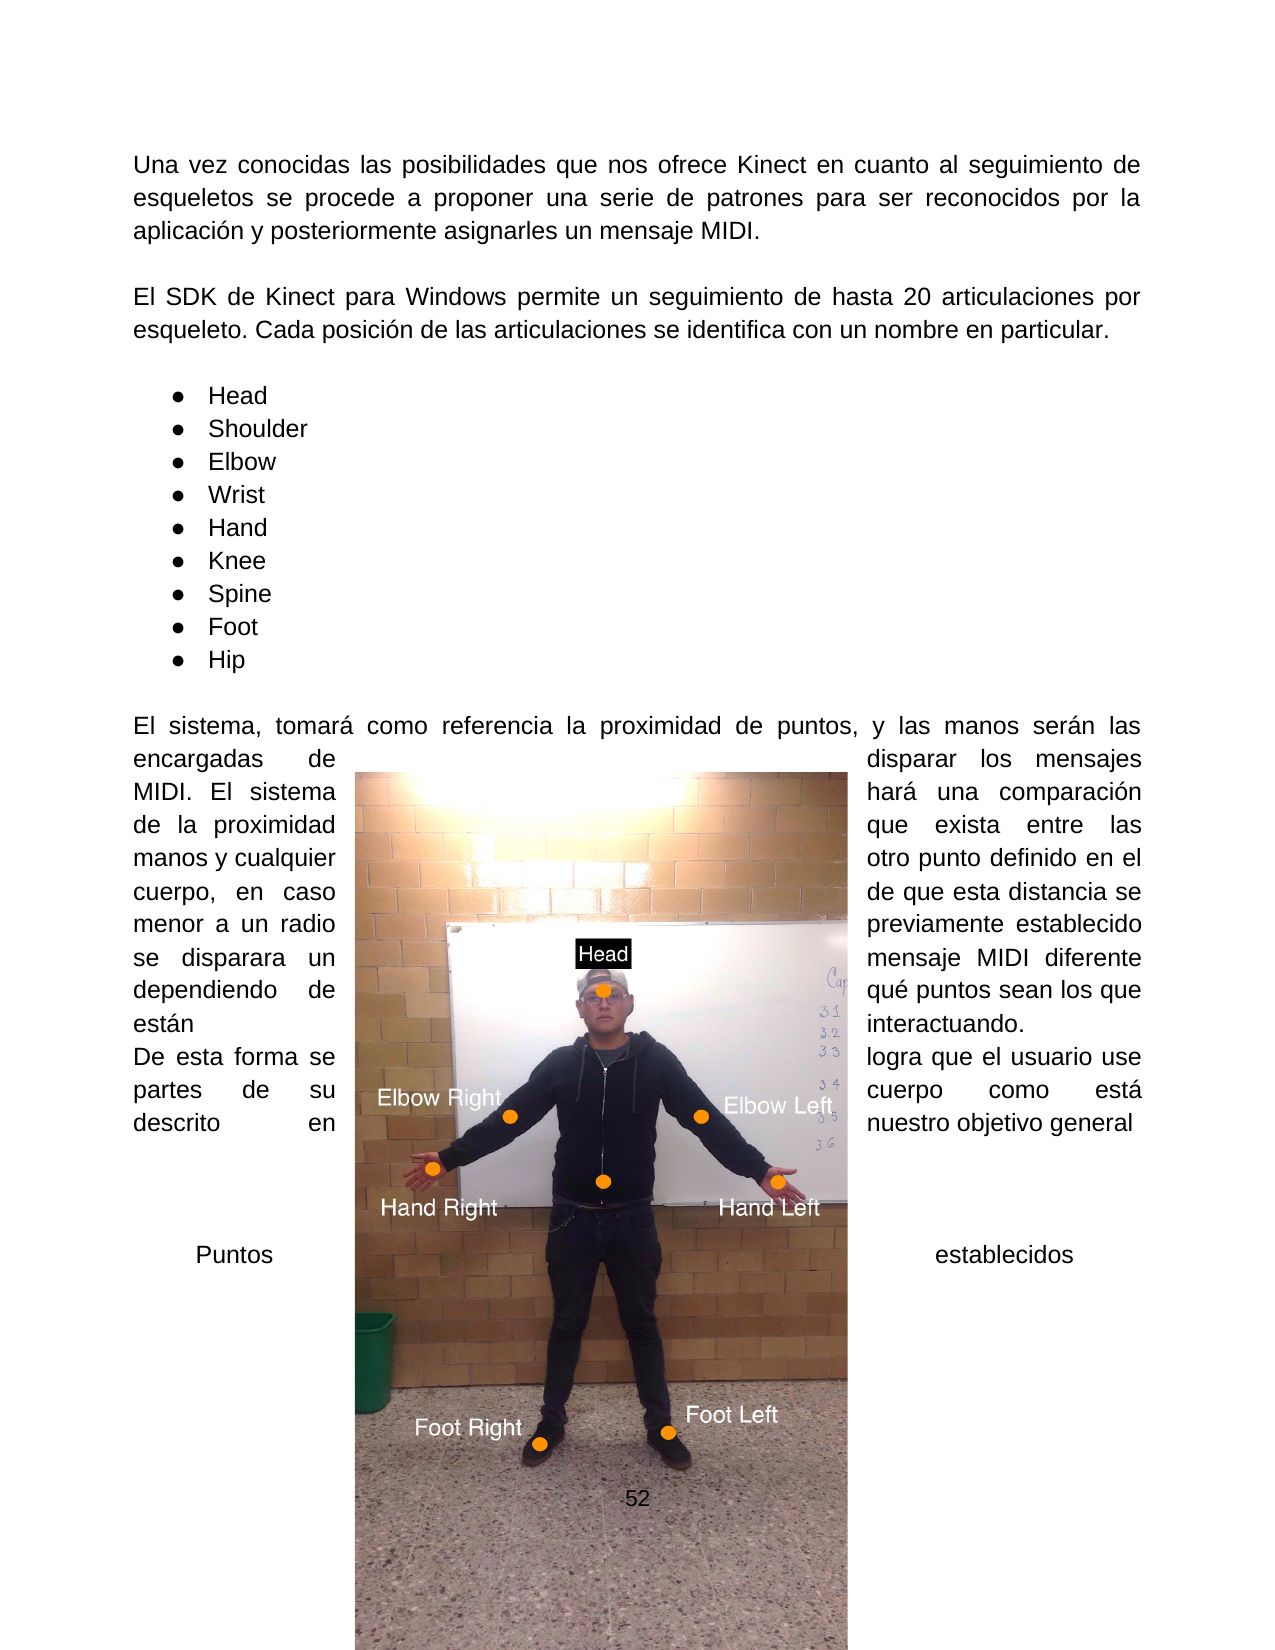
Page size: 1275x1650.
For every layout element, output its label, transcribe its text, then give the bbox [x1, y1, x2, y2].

text Una vez conocidas las posibilidades que nos ofrece Kinect en cuanto al seguimiento de esqueletos se procede a proponer una serie de patrones para ser reconocidos por la aplicación y posteriormente asignarles un mensaje MIDI. [133, 150, 1142, 245]
text De esta forma se logra que el usuario use partes de su cuerpo como está descrito en nuestro objetivo general [848, 1042, 1142, 1136]
text Puntos establecidos [133, 1240, 354, 1268]
text El SDK de Kinect para Windows permite un seguimiento de hasta 20 articulaciones por esqueleto. Cada posición de las articulaciones se identifica con un nombre en particular. [133, 282, 1142, 344]
list Wrist [170, 480, 1142, 509]
list Spine [170, 579, 1142, 608]
text El sistema, tomará como referencia la proximidad de puntos, y las manos serán las encargadas de disparar los mensajes MIDI. El sistema hará una comparación de la proximidad que exista entre las manos y cualquier otro punto definido en el cuerpo, en caso de que esta distancia se menor a un radio previamente establecido se disparara un mensaje MIDI diferente dependiendo de qué puntos sean los que están interactuando. [133, 711, 1142, 1037]
text Puntos establecidos [848, 1240, 1142, 1268]
list Hand [170, 513, 1142, 542]
list Shoulder [170, 414, 1142, 443]
list Knee [170, 546, 1142, 575]
list Hip [170, 645, 1142, 674]
text De esta forma se logra que el usuario use partes de su cuerpo como está descrito en nuestro objetivo general [133, 1042, 354, 1136]
picture [354, 772, 848, 1650]
list Elbow [170, 447, 1142, 476]
list Head [170, 381, 1142, 410]
list Foot [170, 612, 1142, 641]
